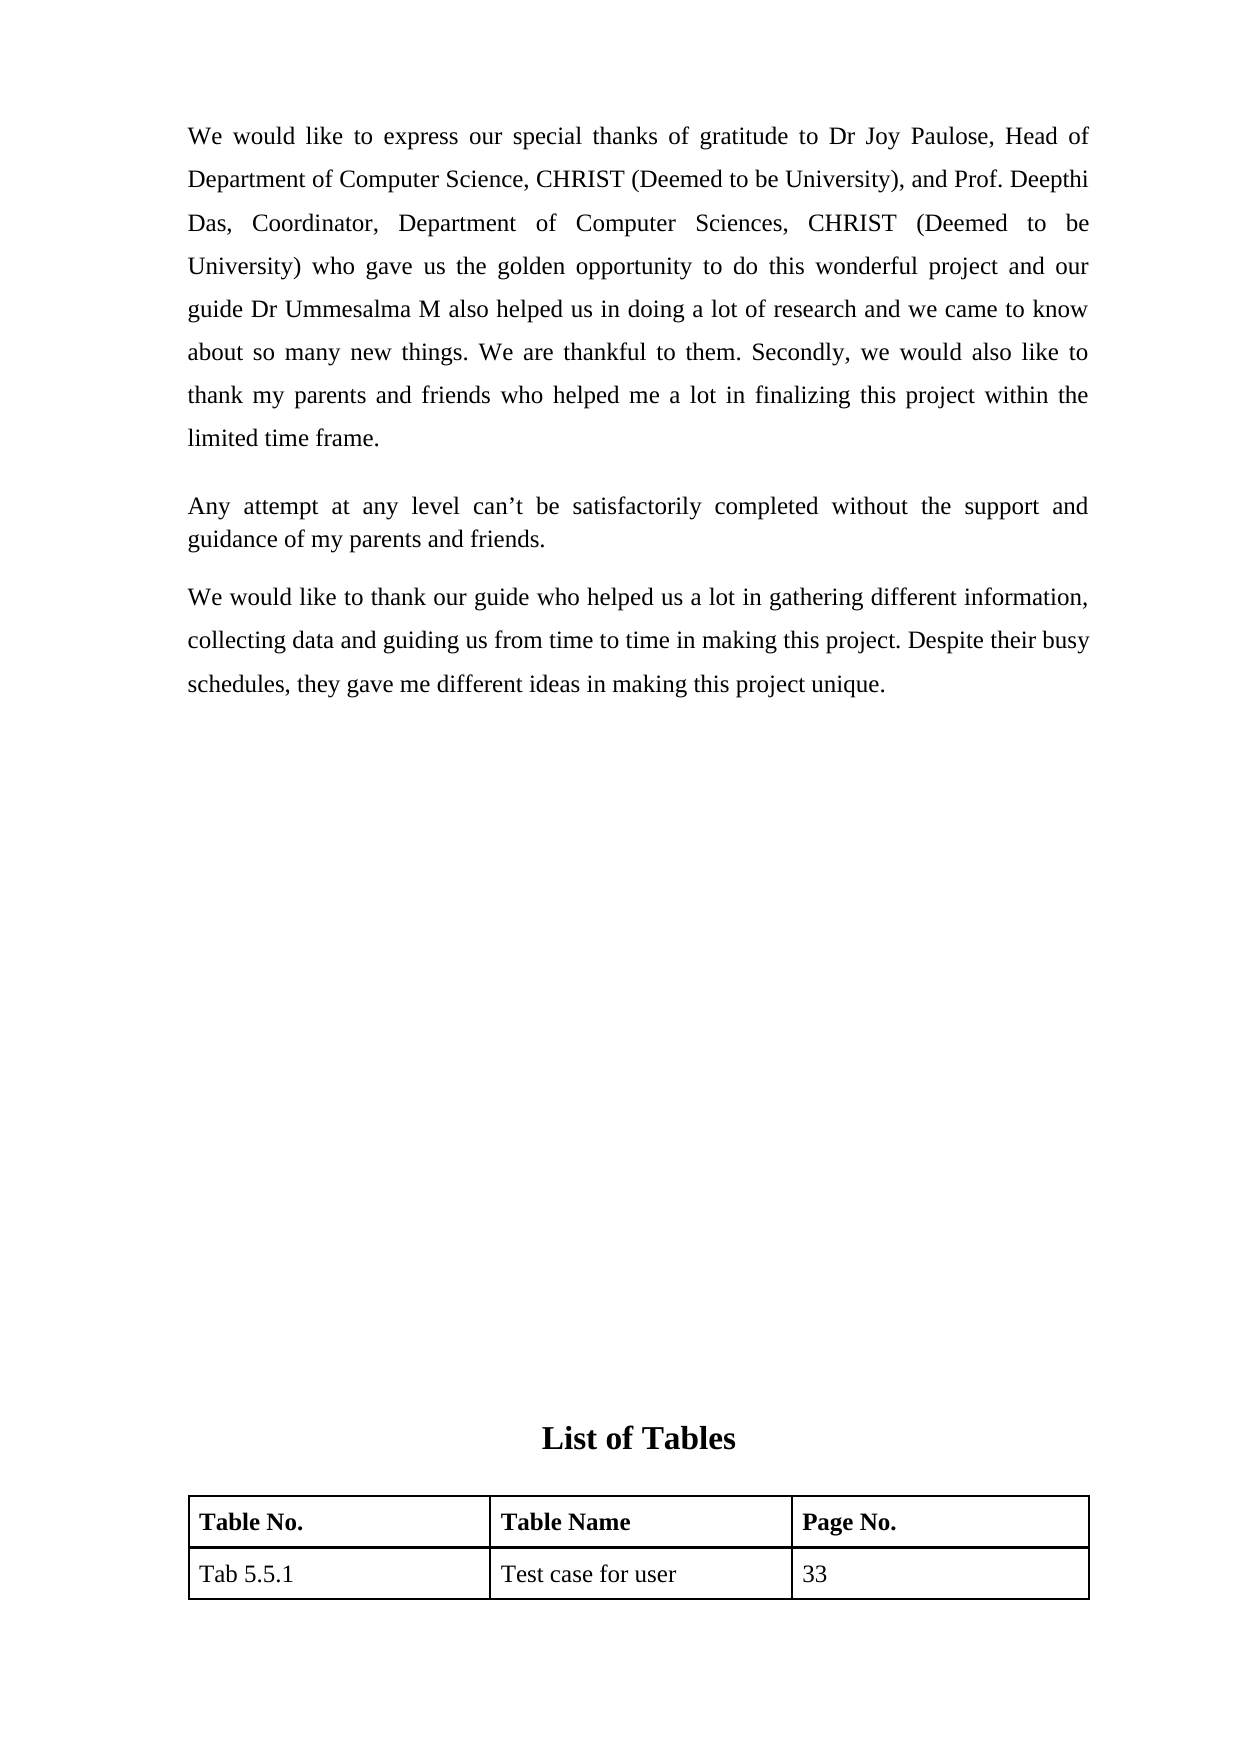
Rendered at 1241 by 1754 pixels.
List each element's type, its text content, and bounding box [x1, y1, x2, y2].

table_header Page No. [793, 1497, 1088, 1546]
table_header Table Name [491, 1497, 791, 1546]
text Any attempt at any level can’t be satisfactorily completed without the support and guidance of my parents and friends. [187, 491, 1090, 553]
text We would like to thank our guide who helped us a lot in gathering different information, collecting data and guiding us from time to time in making this project. Despite their busy schedules, they gave me different ideas in making this project unique. [187, 582, 1090, 697]
text List of Tables [187, 1418, 1090, 1456]
text We would like to express our special thanks of gratitude to Dr Joy Paulose, Head of Department of Computer Science, CHRIST (Deemed to be University), and Prof. Deepthi Das, Coordinator, Department of Computer Sciences, CHRIST (Deemed to be University) who gave us the golden opportunity to do this wonderful project and our guide Dr Ummesalma M also helped us in doing a lot of research and we came to know about so many new things. We are thankful to them. Secondly, we would also like to thank my parents and friends who helped me a lot in finalizing this project within the limited time frame. [187, 121, 1090, 452]
table_cell 33 [793, 1549, 1088, 1598]
table_cell Tab 5.5.1 [190, 1549, 489, 1598]
table_cell Test case for user [491, 1549, 791, 1598]
table_header Table No. [190, 1497, 489, 1546]
